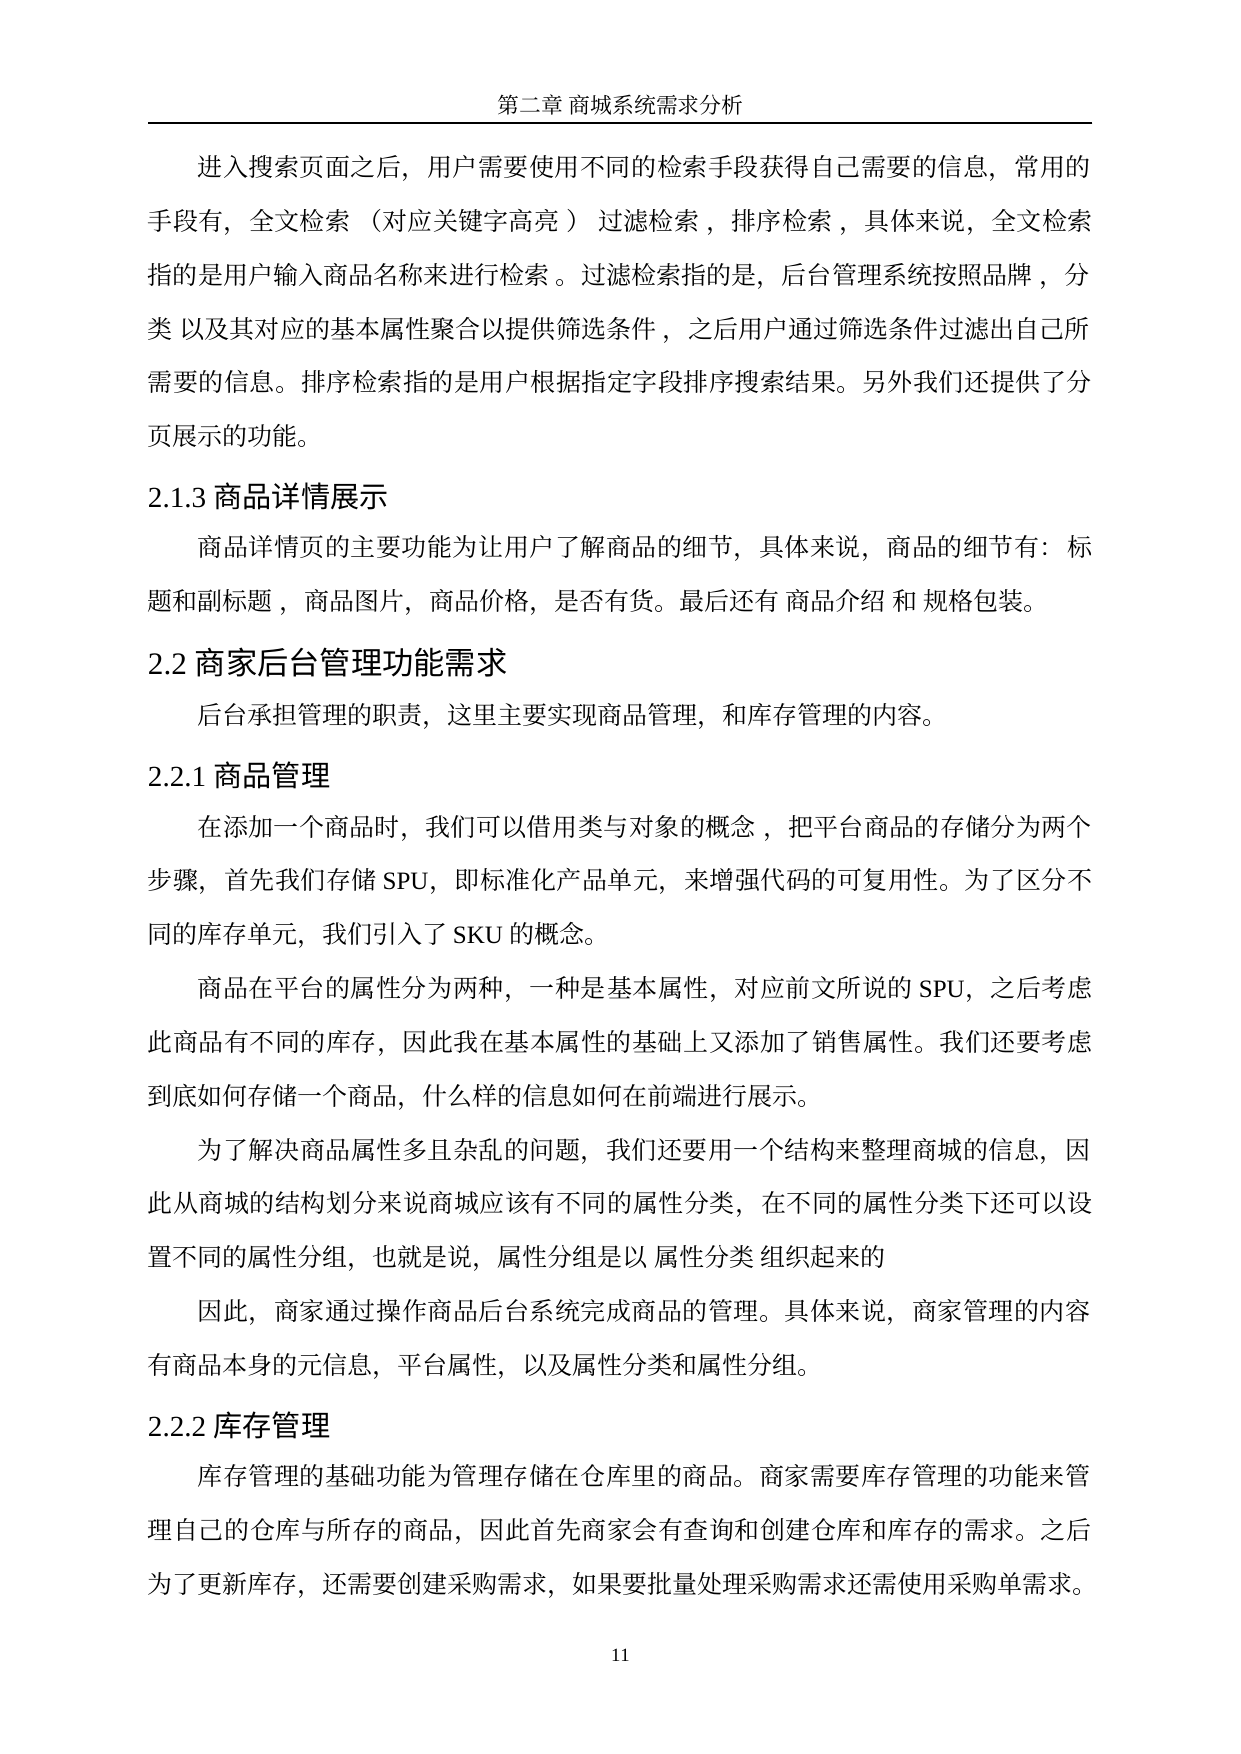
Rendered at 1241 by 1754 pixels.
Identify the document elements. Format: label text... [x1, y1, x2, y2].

text 后台承担管理的职责，这里主要实现商品管理，和库存管理的内容。 [148, 696, 1092, 732]
subtitle 2.2.2 库存管理 [148, 1402, 1092, 1444]
text 因此，商家通过操作商品后台系统完成商品的管理。具体来说，商家管理的内容有商品本身的元信息，平台属性，以及属性分类和属性分组。 [148, 1292, 1092, 1382]
text 为了解决商品属性多且杂乱的问题，我们还要用一个结构来整理商城的信息，因此从商城的结构划分来说商城应该有不同的属性分类，在不同的属性分类下还可以设置不同的属性分组，也就是说，属性分组是以 属性分类 组织起来的 [148, 1130, 1092, 1274]
text 进入搜索页面之后，用户需要使用不同的检索手段获得自己需要的信息，常用的手段有，全文检索 （对应关键字高亮 ） 过滤检索 ，排序检索 ，具体来说，全文检索指的是用户输入商品名称来进行检索 。过滤检索指的是，后台管理系统按照品牌 ，分类 以及其对应的基本属性聚合以提供筛选条件 ，之后用户通过筛选条件过滤出自己所需要的信息。排序检索指的是用户根据指定字段排序搜索结果。另外我们还提供了分页展示的功能。 [148, 148, 1092, 453]
text 库存管理的基础功能为管理存储在仓库里的商品。商家需要库存管理的功能来管理自己的仓库与所存的商品，因此首先商家会有查询和创建仓库和库存的需求。之后为了更新库存，还需要创建采购需求，如果要批量处理采购需求还需使用采购单需求。 [148, 1457, 1092, 1601]
subtitle 2.1.3 商品详情展示 [148, 473, 1092, 516]
subtitle 2.2 商家后台管理功能需求 [148, 638, 1092, 683]
text 在添加一个商品时，我们可以借用类与对象的概念 ，把平台商品的存储分为两个步骤，首先我们存储SPU，即标准化产品单元，来增强代码的可复用性。为了区分不同的库存单元，我们引入了SKU 的概念。 [148, 807, 1092, 951]
subtitle 2.2.1 商品管理 [148, 752, 1092, 795]
text 商品详情页的主要功能为让用户了解商品的细节，具体来说，商品的细节有：标题和副标题 ，商品图片，商品价格，是否有货。最后还有 商品介绍 和 规格包装。 [148, 528, 1092, 618]
text 商品在平台的属性分为两种，一种是基本属性，对应前文所说的SPU，之后考虑此商品有不同的库存，因此我在基本属性的基础上又添加了销售属性。我们还要考虑到底如何存储一个商品，什么样的信息如何在前端进行展示。 [148, 969, 1092, 1112]
